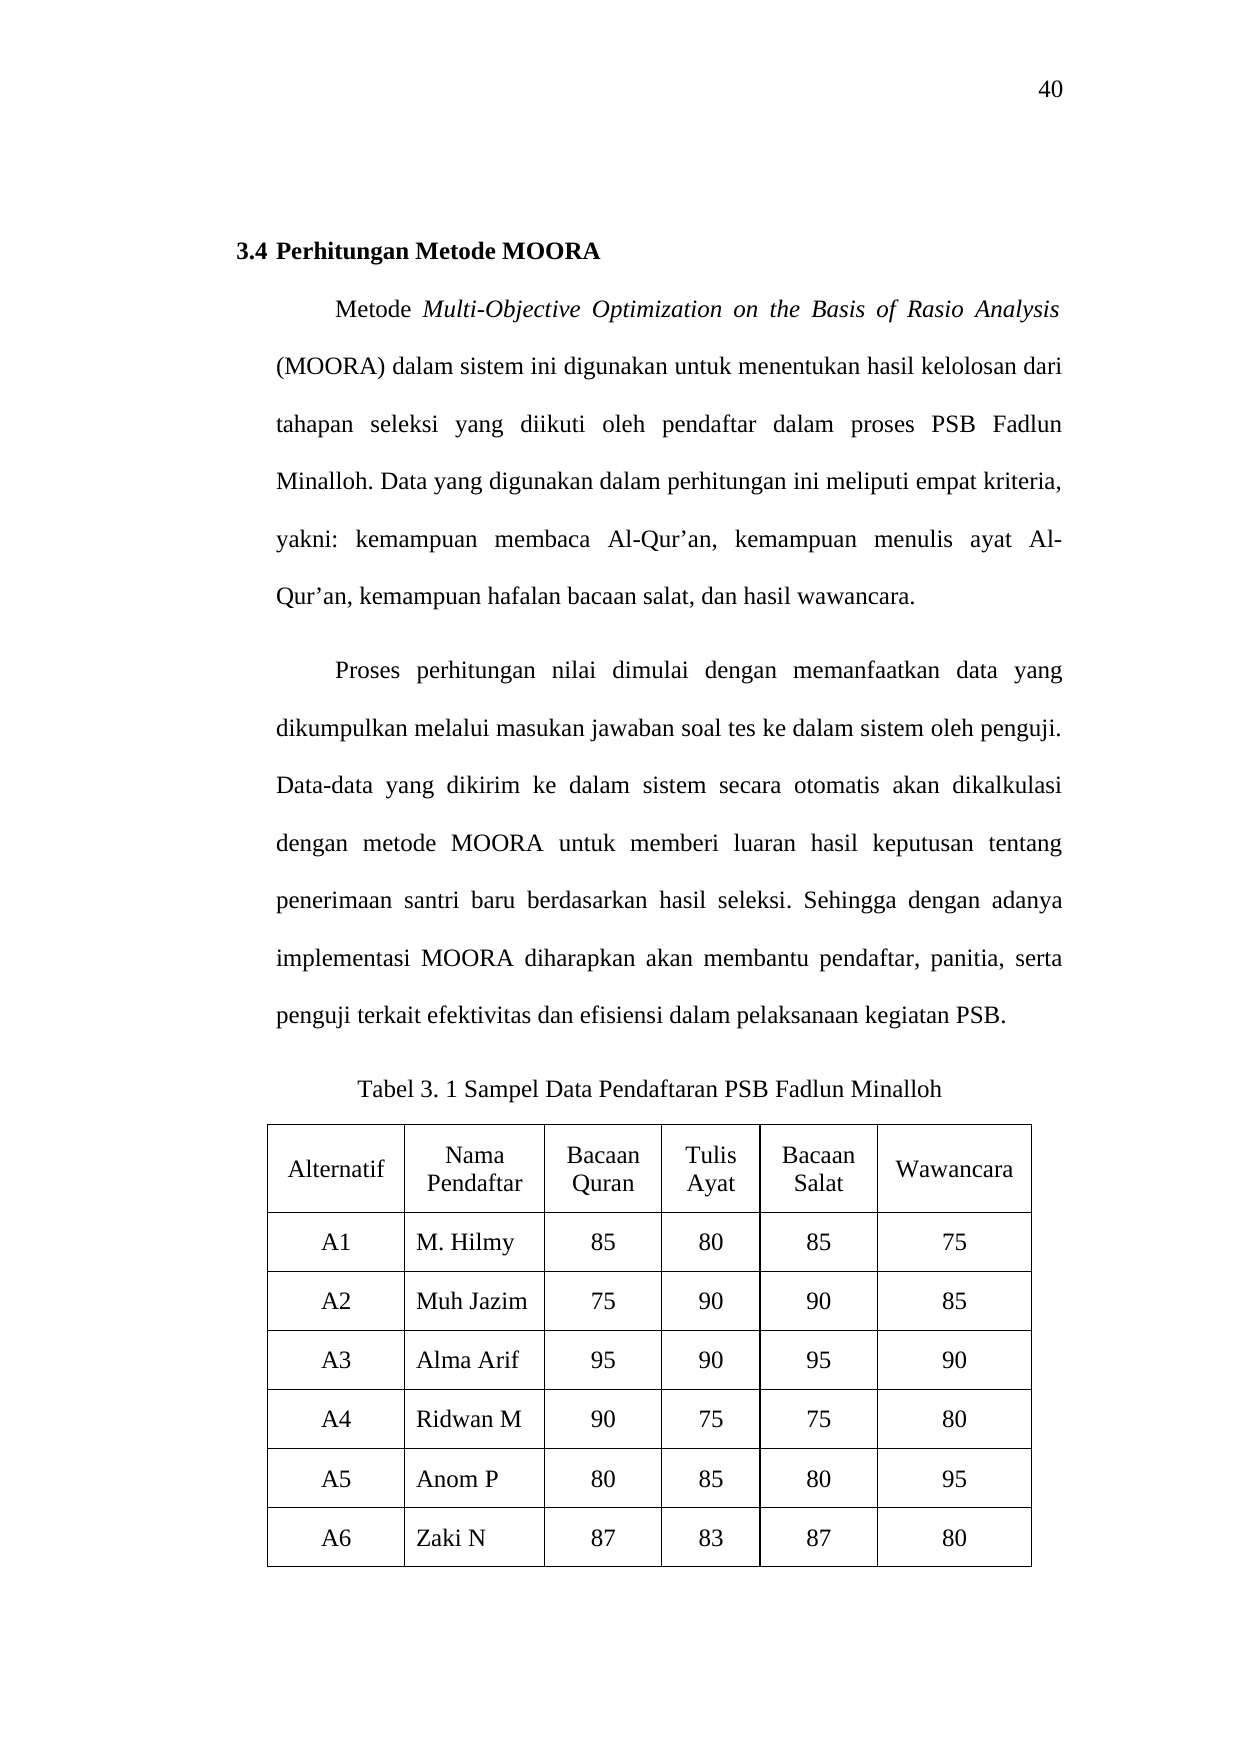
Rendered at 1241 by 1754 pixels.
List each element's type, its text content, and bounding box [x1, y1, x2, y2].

table_cell A4 [268, 1390, 404, 1448]
table_cell 80 [662, 1213, 759, 1271]
table_cell 83 [662, 1508, 759, 1566]
table_cell Muh Jazim [405, 1272, 544, 1330]
table_cell 90 [545, 1390, 661, 1448]
text Tabel 3. 1 Sampel Data Pendaftaran PSB Fadlun Minalloh [236, 1074, 1063, 1103]
table_cell 75 [545, 1272, 661, 1330]
table_cell 90 [662, 1331, 759, 1389]
table_cell 75 [662, 1390, 759, 1448]
table_header Bacaan Salat [761, 1125, 877, 1212]
table_cell A1 [268, 1213, 404, 1271]
table_cell Alma Arif [405, 1331, 544, 1389]
table_cell 85 [878, 1272, 1031, 1330]
table_cell 85 [662, 1449, 759, 1507]
table_header Alternatif [268, 1125, 404, 1212]
table_cell 85 [761, 1213, 877, 1271]
table_cell 90 [662, 1272, 759, 1330]
table_cell 95 [761, 1331, 877, 1389]
table_cell M. Hilmy [405, 1213, 544, 1271]
table_cell Ridwan M [405, 1390, 544, 1448]
table_cell 90 [761, 1272, 877, 1330]
table_header Nama Pendaftar [405, 1125, 544, 1212]
table_cell 75 [878, 1213, 1031, 1271]
table_cell 80 [878, 1390, 1031, 1448]
table_cell 80 [761, 1449, 877, 1507]
table_cell A5 [268, 1449, 404, 1507]
table_cell 80 [545, 1449, 661, 1507]
table_cell Anom P [405, 1449, 544, 1507]
table_header Tulis Ayat [662, 1125, 759, 1212]
text Metode Multi-Objective Optimization on the Basis of Rasio Analysis (MOORA) dalam sistem ini digunakan untuk menentukan hasil kelolosan dari tahapan seleksi yang diikuti oleh pendaftar dalam proses PSB Fadlun Minalloh. Data yang digunakan dalam perhitungan ini meliputi empat kriteria, yakni: kemampuan membaca Al-Qur’an, kemampuan menulis ayat Al-Qur’an, kemampuan hafalan bacaan salat, dan hasil wawancara. [276, 294, 1063, 610]
table_cell Zaki N [405, 1508, 544, 1566]
table_cell 90 [878, 1331, 1031, 1389]
table_header Wawancara [878, 1125, 1031, 1212]
table_cell A6 [268, 1508, 404, 1566]
table_cell A3 [268, 1331, 404, 1389]
table_cell 80 [878, 1508, 1031, 1566]
table_cell A2 [268, 1272, 404, 1330]
subtitle Perhitungan Metode MOORA [236, 236, 1063, 265]
table_cell 75 [761, 1390, 877, 1448]
table_header Bacaan Quran [545, 1125, 661, 1212]
text Proses perhitungan nilai dimulai dengan memanfaatkan data yang dikumpulkan melalui masukan jawaban soal tes ke dalam sistem oleh penguji. Data-data yang dikirim ke dalam sistem secara otomatis akan dikalkulasi dengan metode MOORA untuk memberi luaran hasil keputusan tentang penerimaan santri baru berdasarkan hasil seleksi. Sehingga dengan adanya implementasi MOORA diharapkan akan membantu pendaftar, panitia, serta penguji terkait efektivitas dan efisiensi dalam pelaksanaan kegiatan PSB. [276, 655, 1063, 1029]
table_cell 87 [545, 1508, 661, 1566]
table_cell 85 [545, 1213, 661, 1271]
table_cell 87 [761, 1508, 877, 1566]
table_cell 95 [545, 1331, 661, 1389]
table_cell 95 [878, 1449, 1031, 1507]
